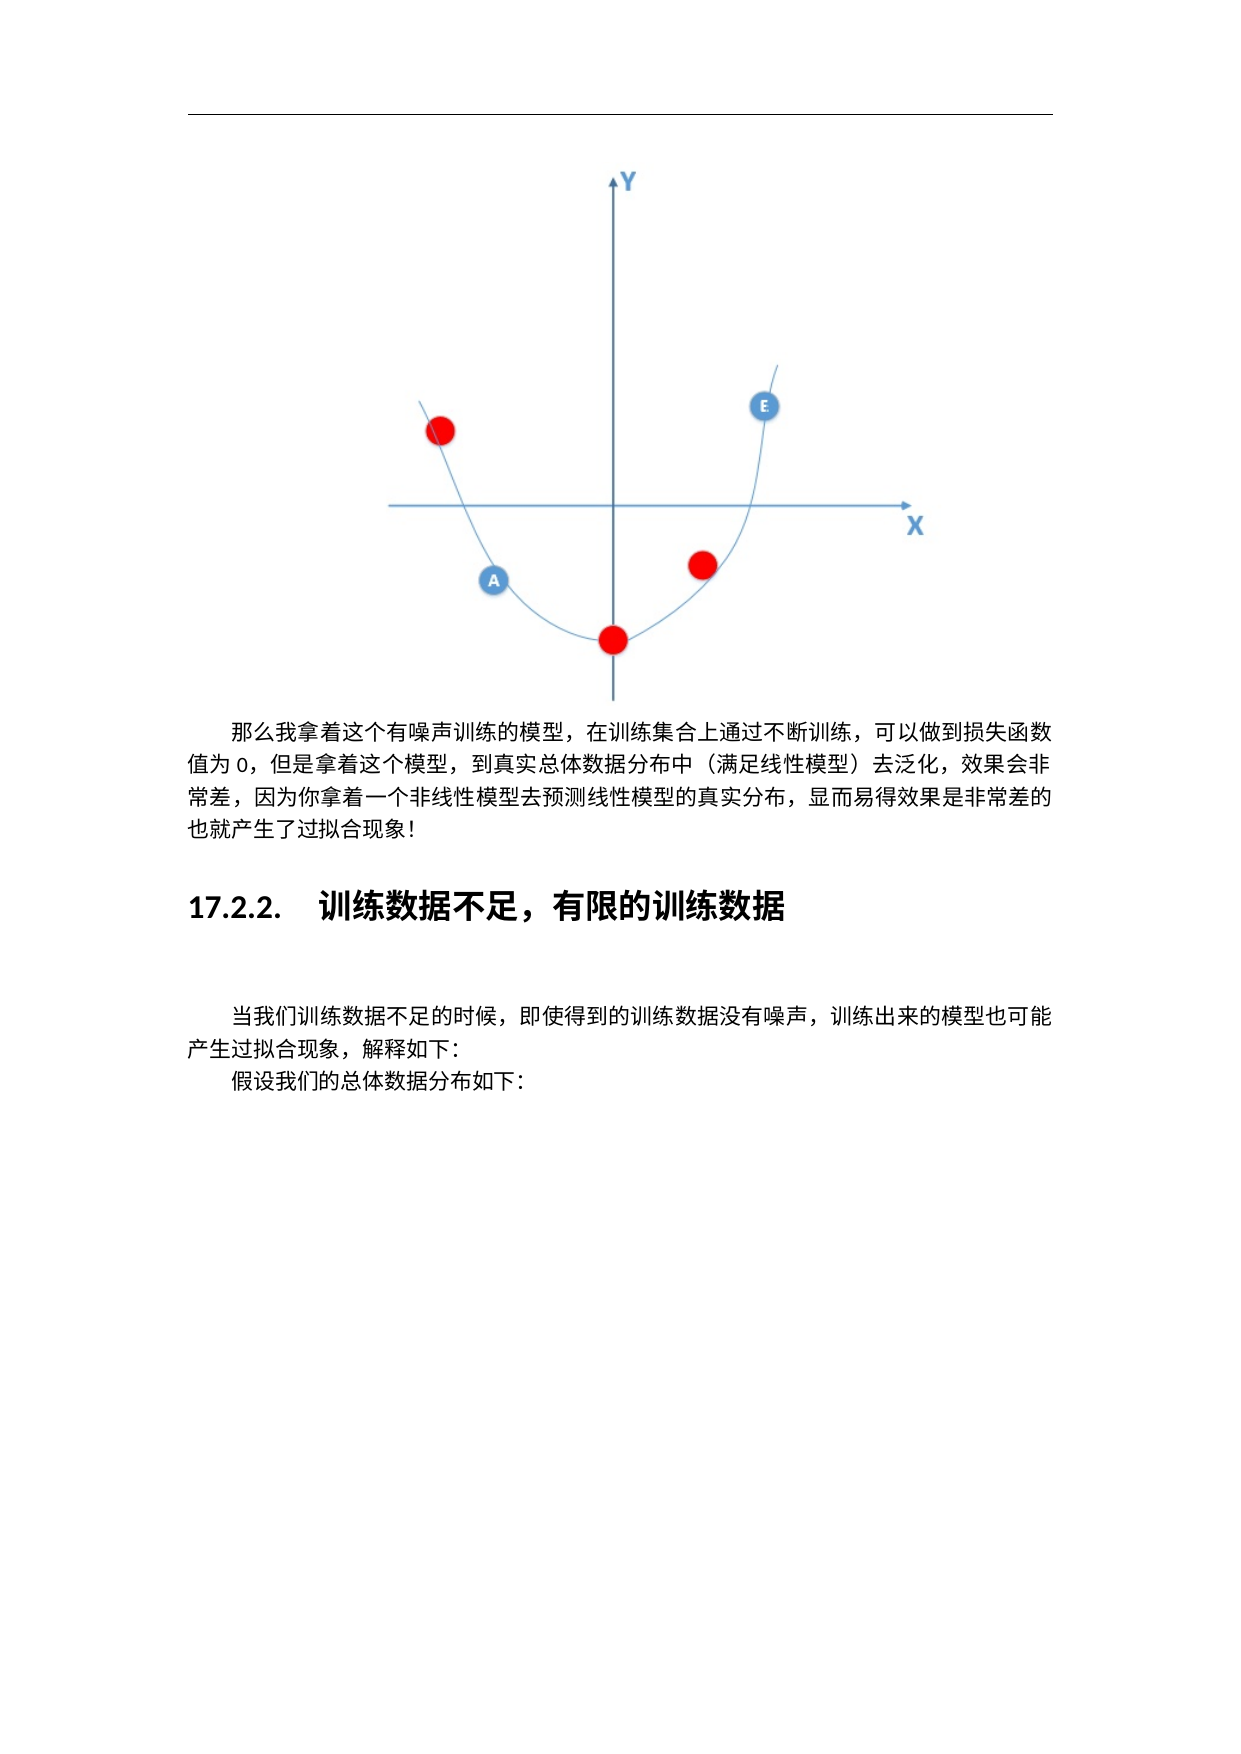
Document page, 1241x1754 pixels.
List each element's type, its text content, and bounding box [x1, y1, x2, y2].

text 当我们训练数据不足的时候，即使得到的训练数据没有噪声，训练出来的模型也可能产生过拟合现象，解释如下： [187, 999, 1053, 1064]
text 那么我拿着这个有噪声训练的模型，在训练集合上通过不断训练，可以做到损失函数值为0，但是拿着这个模型，到真实总体数据分布中（满足线性模型）去泛化，效果会非常差，因为你拿着一个非线性模型去预测线性模型的真实分布，显而易得效果是非常差的，也就产生了过拟合现象！ [187, 714, 1053, 844]
subtitle 训练数据不足，有限的训练数据 [187, 872, 1053, 937]
picture [330, 162, 954, 706]
text 假设我们的总体数据分布如下： [187, 1064, 1053, 1096]
